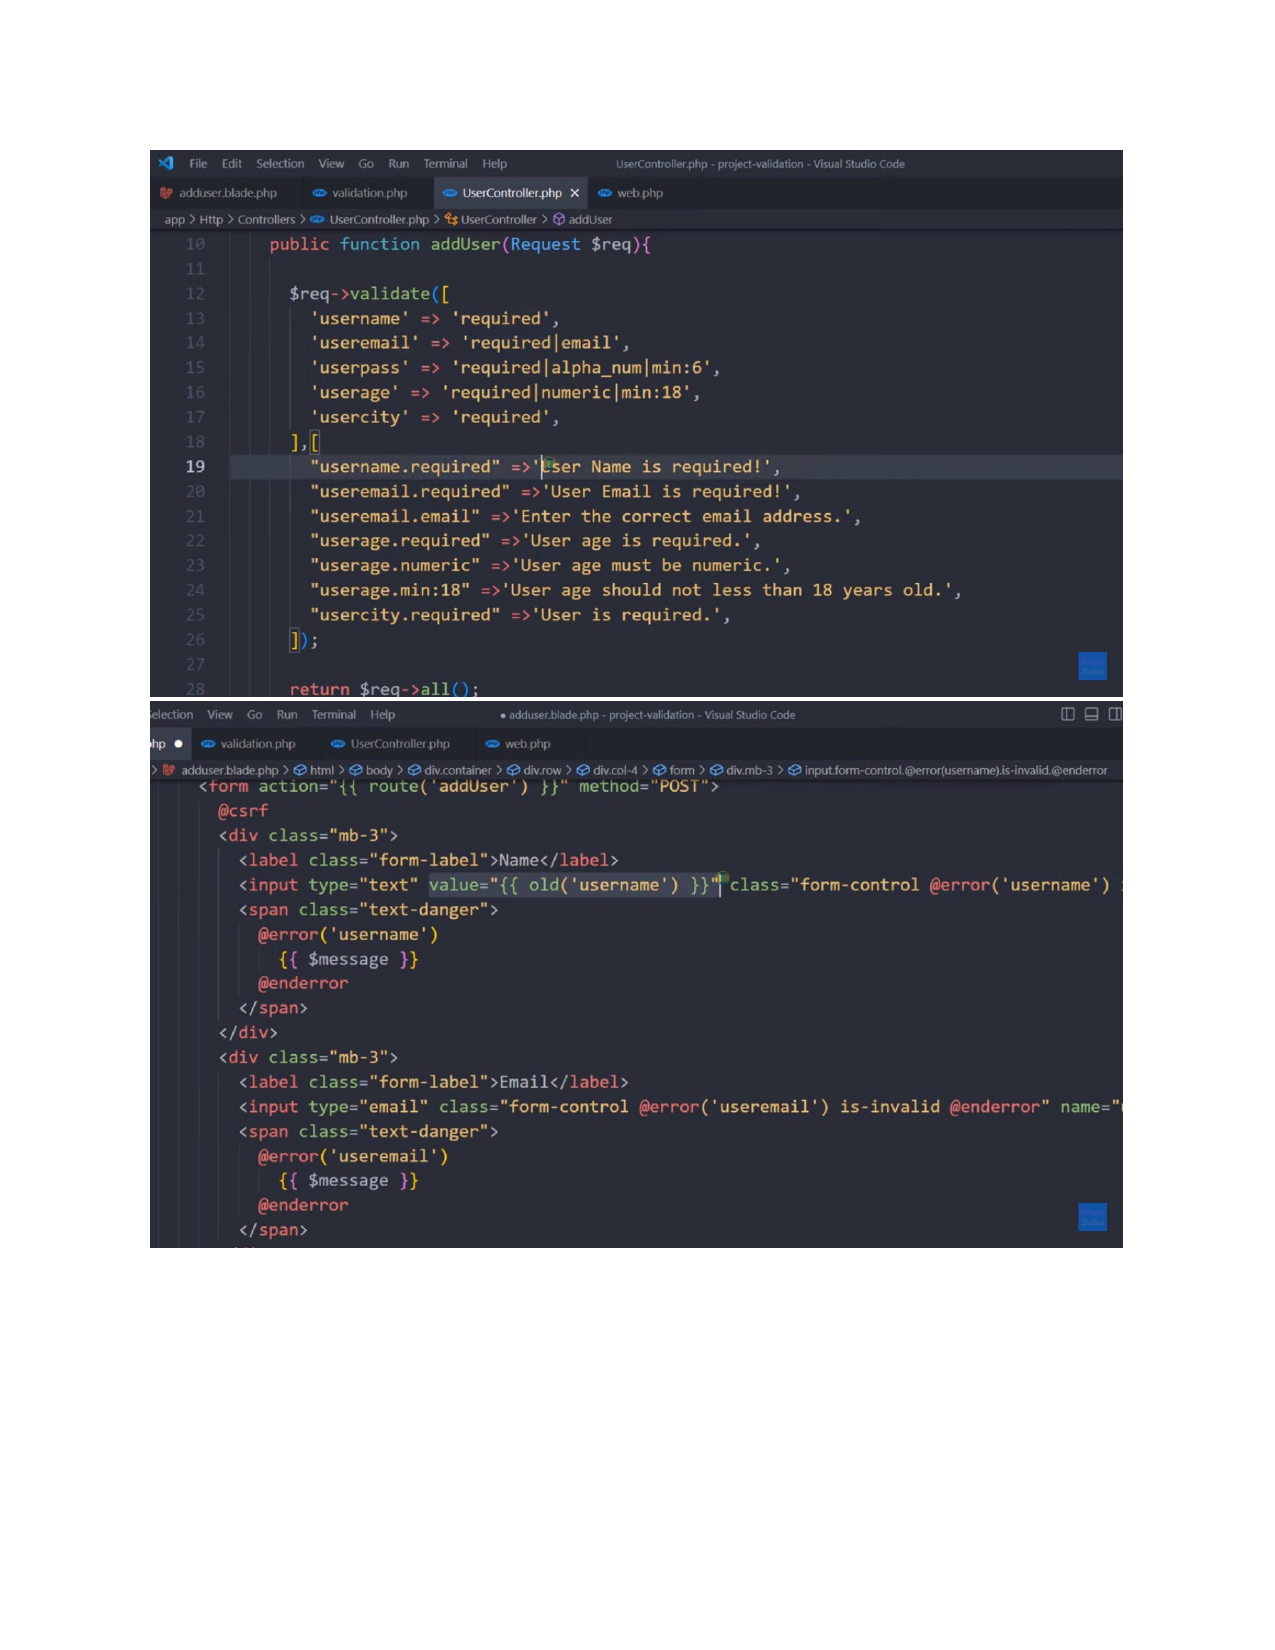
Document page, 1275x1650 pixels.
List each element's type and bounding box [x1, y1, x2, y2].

picture [150, 150, 1123, 697]
picture [150, 701, 1123, 1248]
